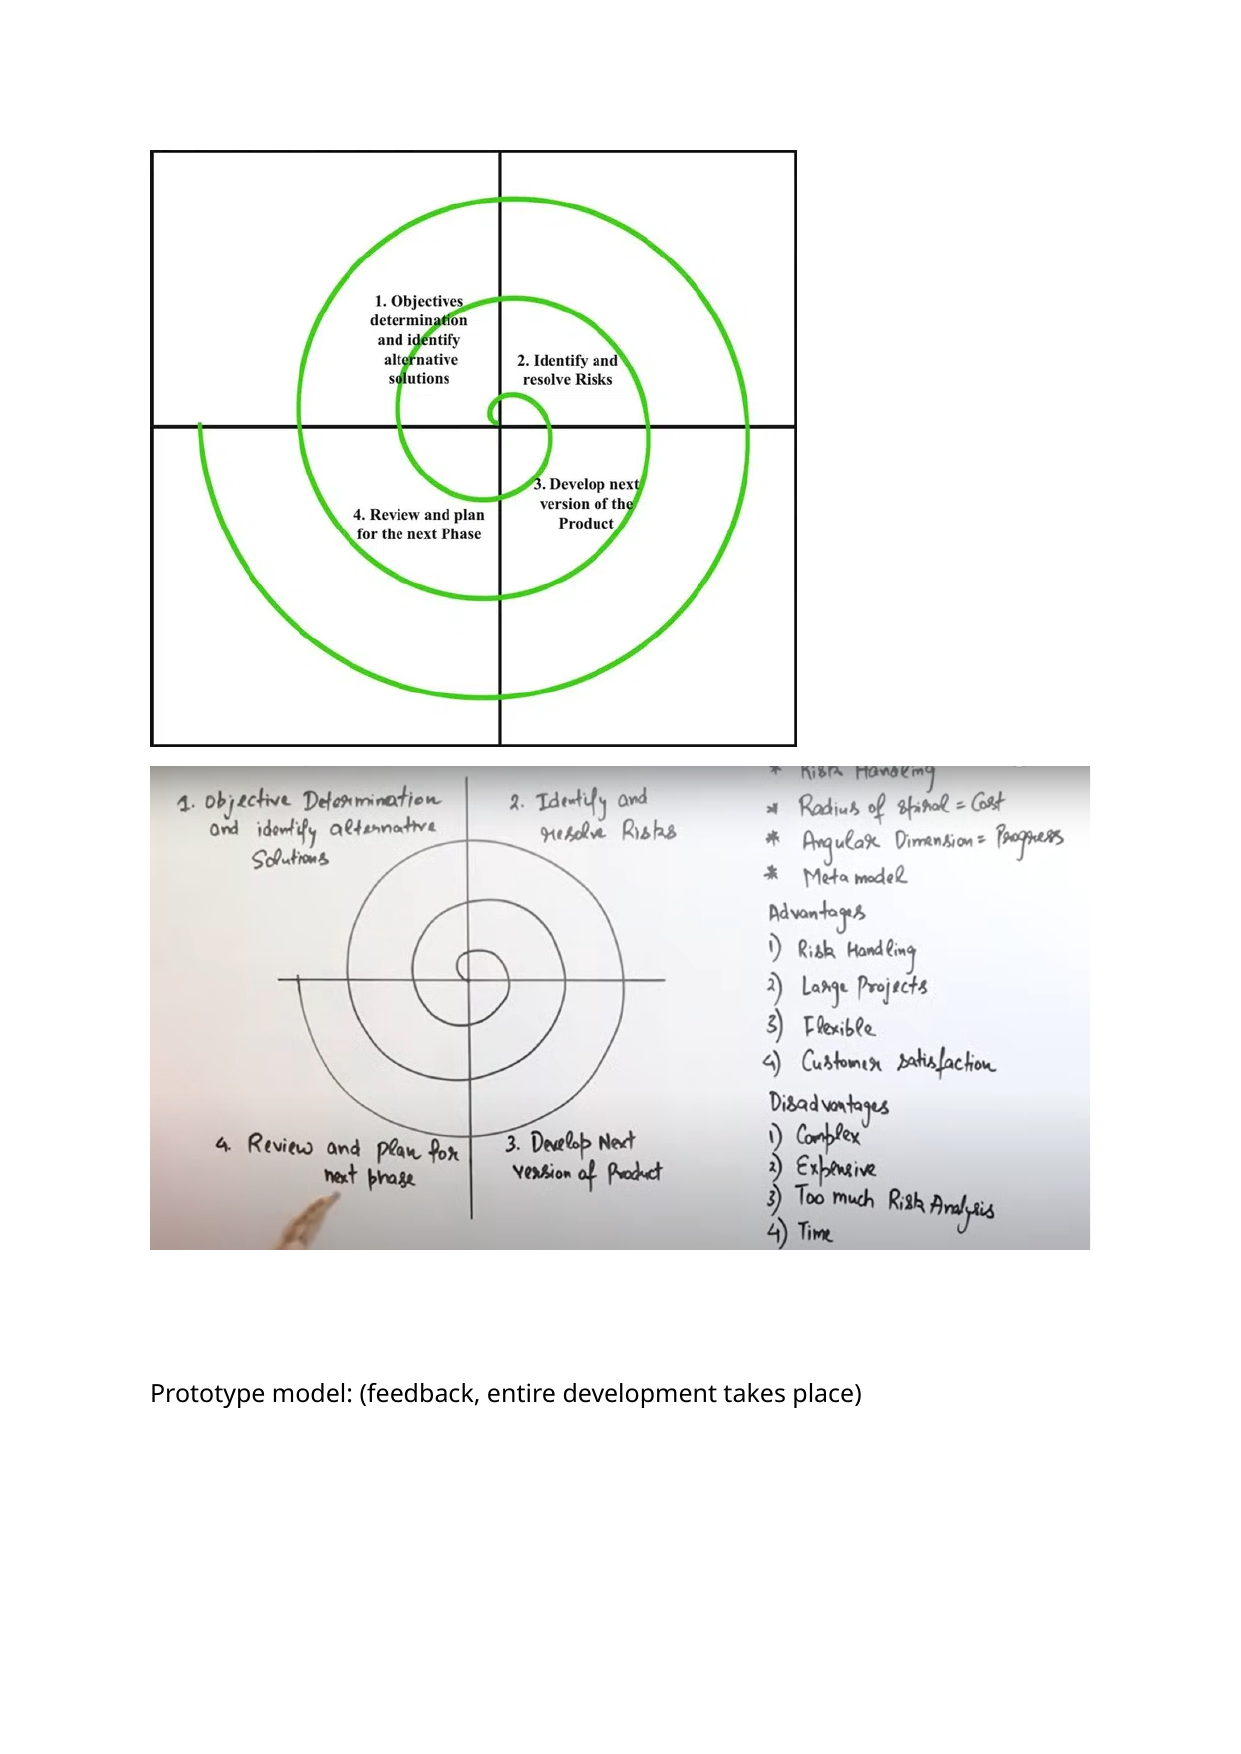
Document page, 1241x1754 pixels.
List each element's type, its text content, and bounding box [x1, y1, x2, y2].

picture [150, 150, 797, 747]
picture [150, 766, 1091, 1250]
text Prototype model: (feedback, entire development takes place) [150, 1375, 1090, 1409]
